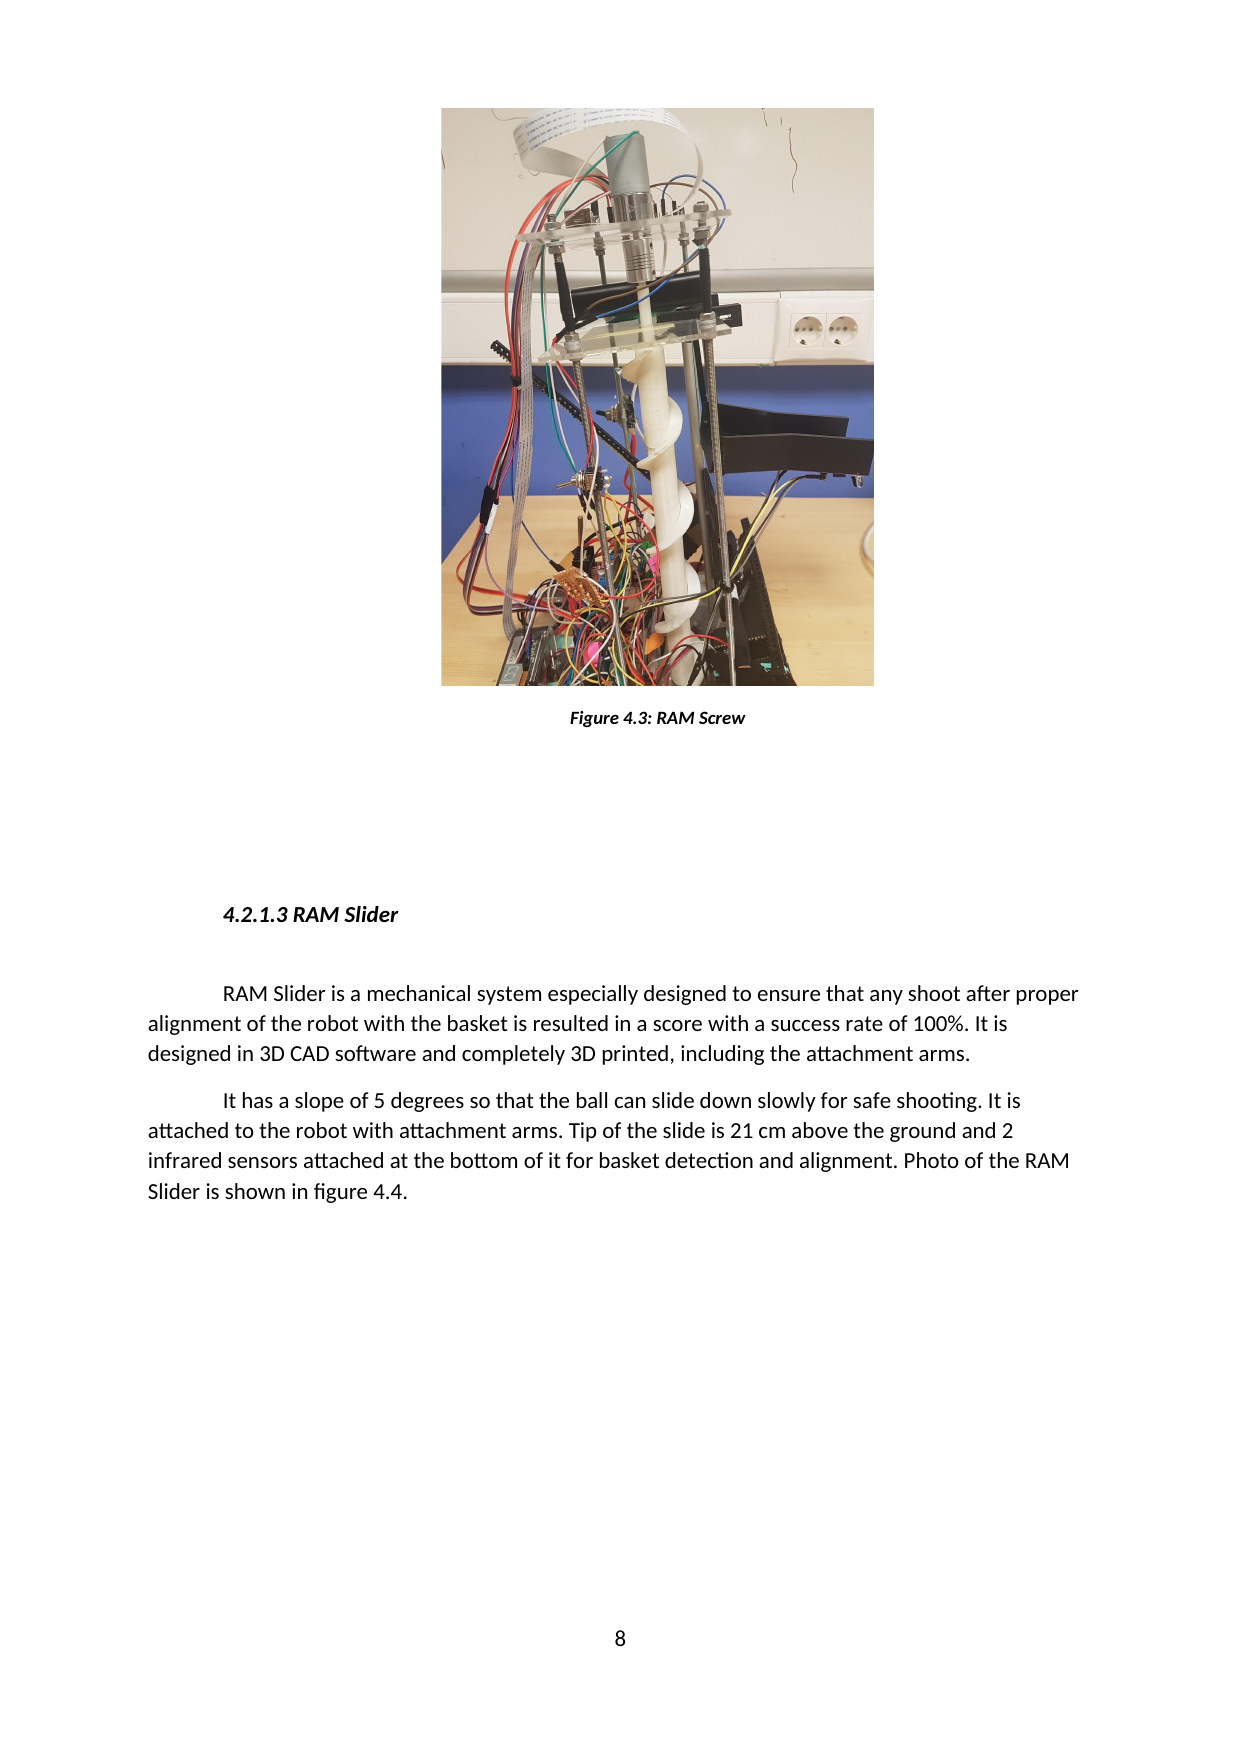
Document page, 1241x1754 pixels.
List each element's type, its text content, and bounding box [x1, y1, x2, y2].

subtitle 4.2.1.3 RAM Slider [148, 900, 1093, 928]
text It has a slope of 5 degrees so that the ball can slide down slowly for safe shooting. It is attached to the robot with attachment arms. Tip of the slide is 21 cm above the ground and 2 infrared sensors attached at the bottom of it for basket detection and alignment. Photo of the RAM Slider is shown in figure 4.4. [148, 1086, 1093, 1205]
text RAM Slider is a mechanical system especially designed to ensure that any shoot after proper alignment of the robot with the basket is resulted in a score with a success rate of 100%. It is designed in 3D CAD software and completely 3D printed, including the attachment arms. [148, 979, 1093, 1067]
picture [441, 108, 874, 686]
text Figure 4.3: RAM Screw [148, 706, 1093, 729]
